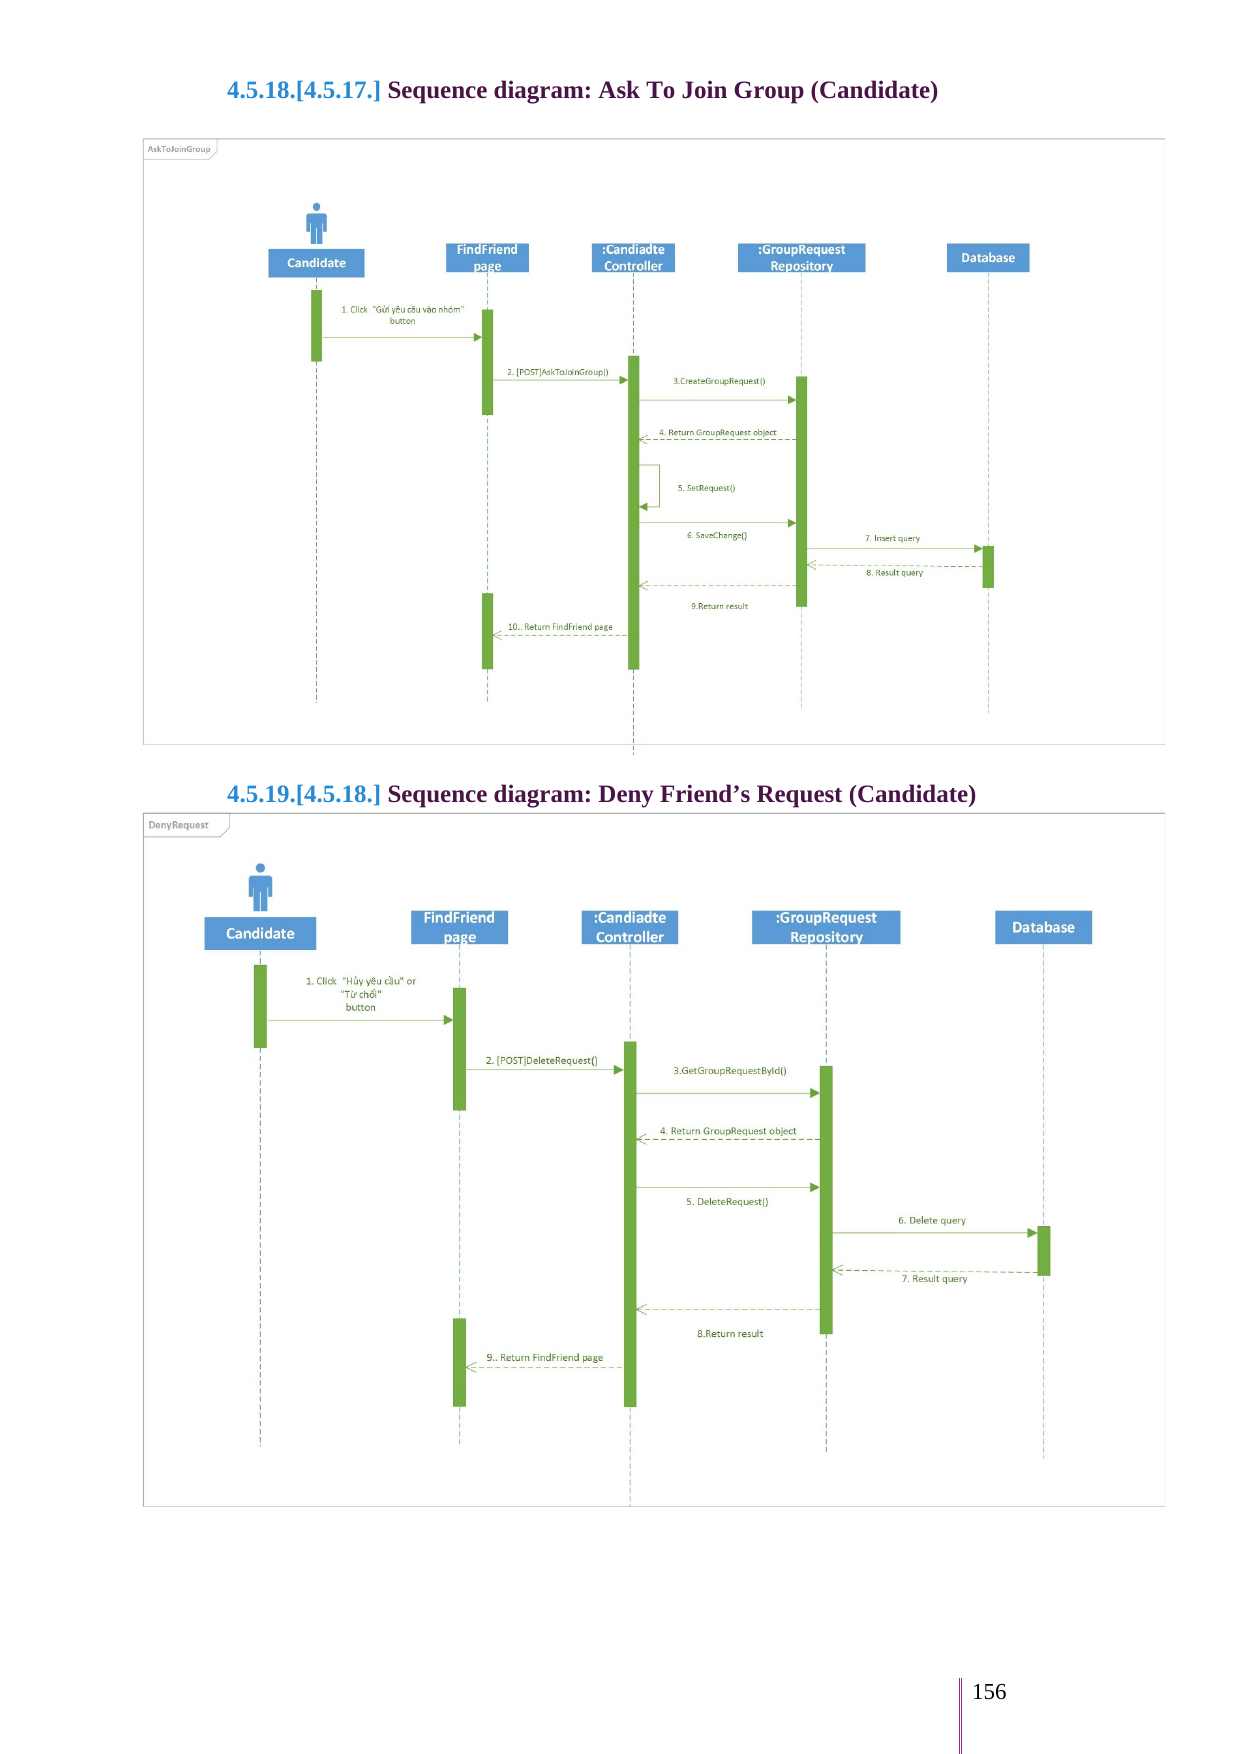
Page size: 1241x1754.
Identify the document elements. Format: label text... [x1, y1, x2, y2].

subtitle Sequence diagram: Ask To Join Group (Candidate) [227, 75, 1165, 104]
picture [142, 138, 1166, 755]
subtitle Sequence diagram: Deny Friend’s Request (Candidate) [227, 779, 1165, 808]
picture [142, 812, 1166, 1507]
